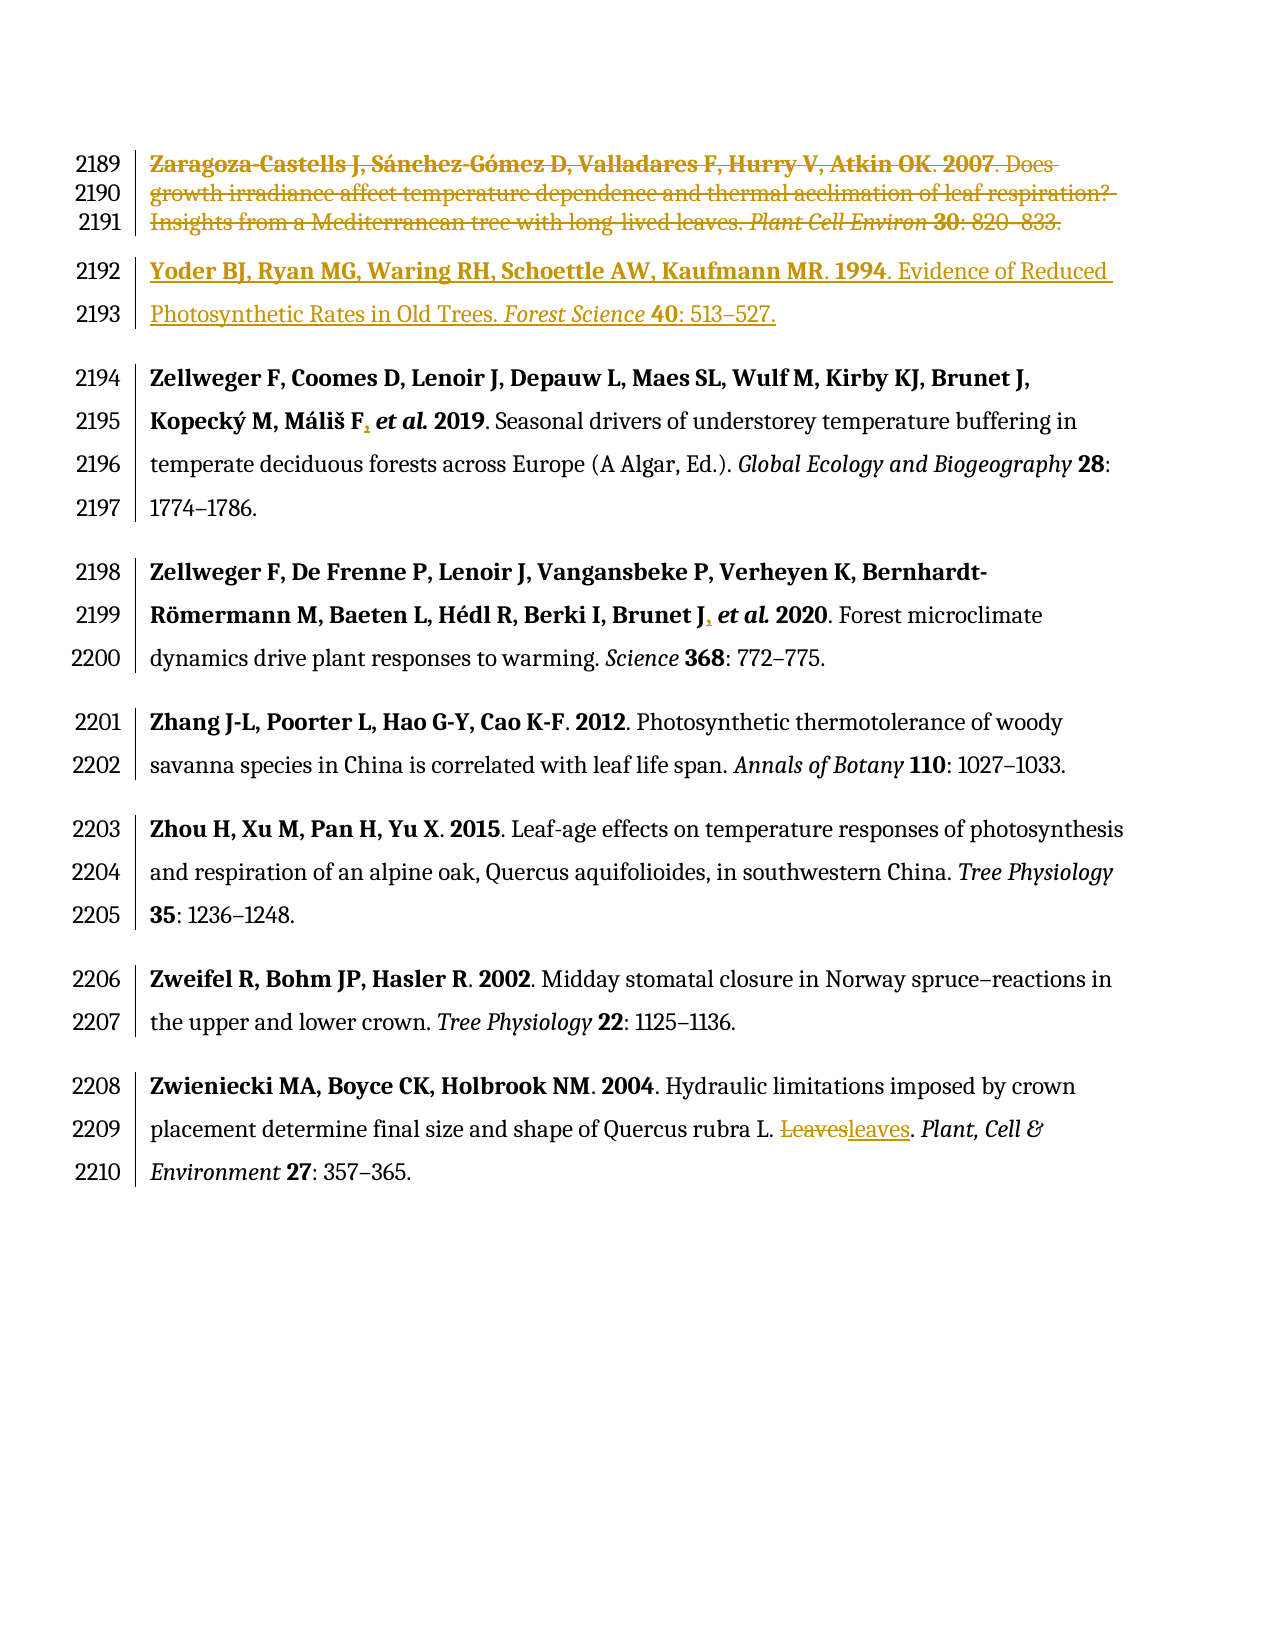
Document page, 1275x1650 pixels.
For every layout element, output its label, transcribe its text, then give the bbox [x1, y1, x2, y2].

text Zellweger F, Coomes D, Lenoir J, Depauw L, Maes SL, Wulf M, Kirby KJ, Brunet J, Kopecký M, Máliš F et al. 2019. Seasonal drivers of understorey temperature buffering in temperate deciduous forests across Europe (A Algar, Ed.). Global Ecology and Biogeography 28: 1774–1786. [150, 364, 1125, 522]
text Zhang J-L, Poorter L, Hao G-Y, Cao K-F. 2012. Photosynthetic thermotolerance of woody savanna species in China is correlated with leaf life span. Annals of Botany 110: 1027–1033. [150, 708, 1125, 779]
text Zhou H, Xu M, Pan H, Yu X. 2015. Leaf-age effects on temperature responses of photosynthesis and respiration of an alpine oak, Quercus aquifolioides, in southwestern China. Tree Physiology 35: 1236–1248. [150, 815, 1125, 930]
text Zwieniecki MA, Boyce CK, Holbrook NM. 2004. Hydraulic limitations imposed by crown placement determine final size and shape of Quercus rubra L. . Plant, Cell & Environment 27: 357–365. [150, 1072, 1125, 1187]
text Zweifel R, Bohm JP, Hasler R. 2002. Midday stomatal closure in Norway spruce–reactions in the upper and lower crown. Tree Physiology 22: 1125–1136. [150, 965, 1125, 1037]
text Zellweger F, De Frenne P, Lenoir J, Vangansbeke P, Verheyen K, Bernhardt-Römermann M, Baeten L, Hédl R, Berki I, Brunet J et al. 2020. Forest microclimate dynamics drive plant responses to warming. Science 368: 772–775. [150, 557, 1125, 672]
